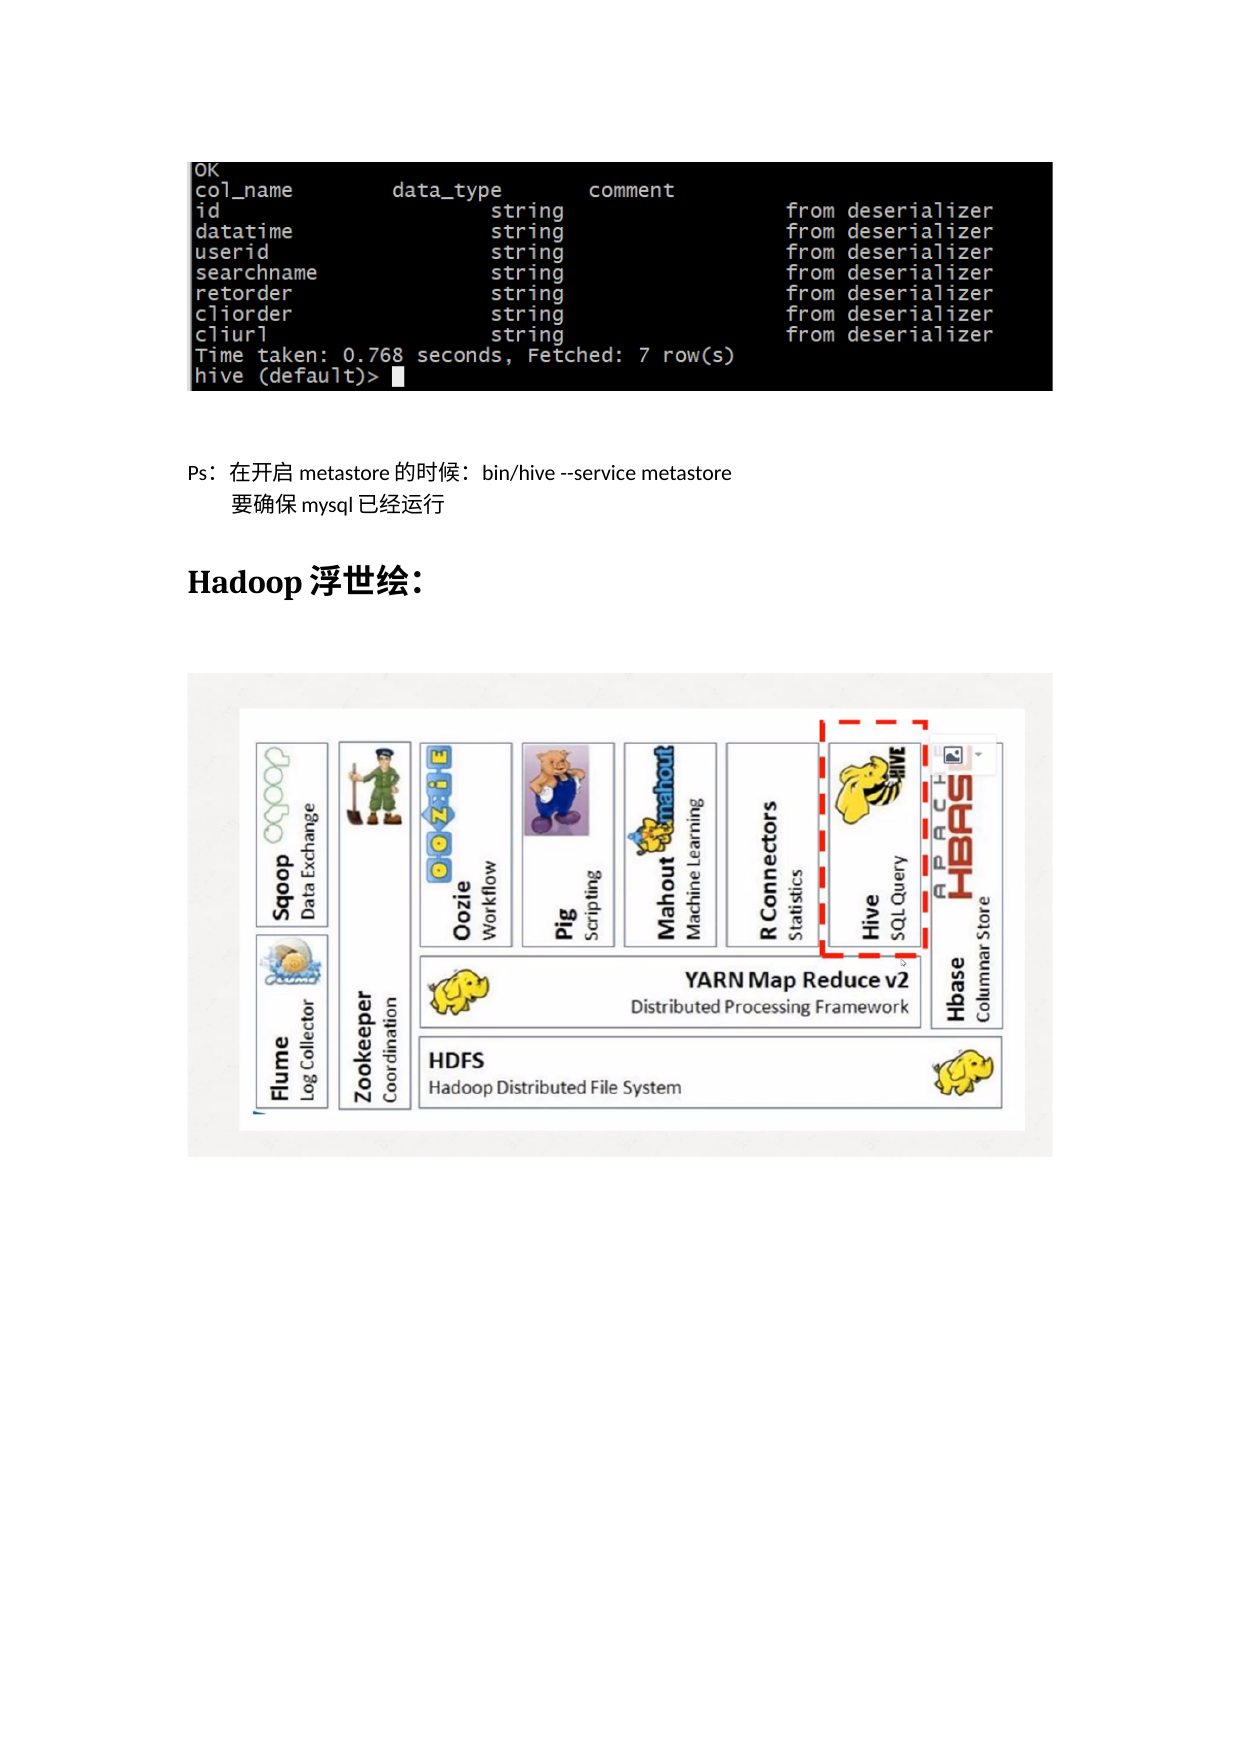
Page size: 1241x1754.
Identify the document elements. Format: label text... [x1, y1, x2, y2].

text 要确保mysql已经运行 [187, 487, 1053, 519]
picture [187, 673, 1053, 1157]
picture [187, 162, 1053, 391]
subtitle Hadoop浮世绘： [187, 547, 1053, 612]
text Ps：在开启metastore的时候：bin/hive --service metastore [187, 454, 1053, 487]
